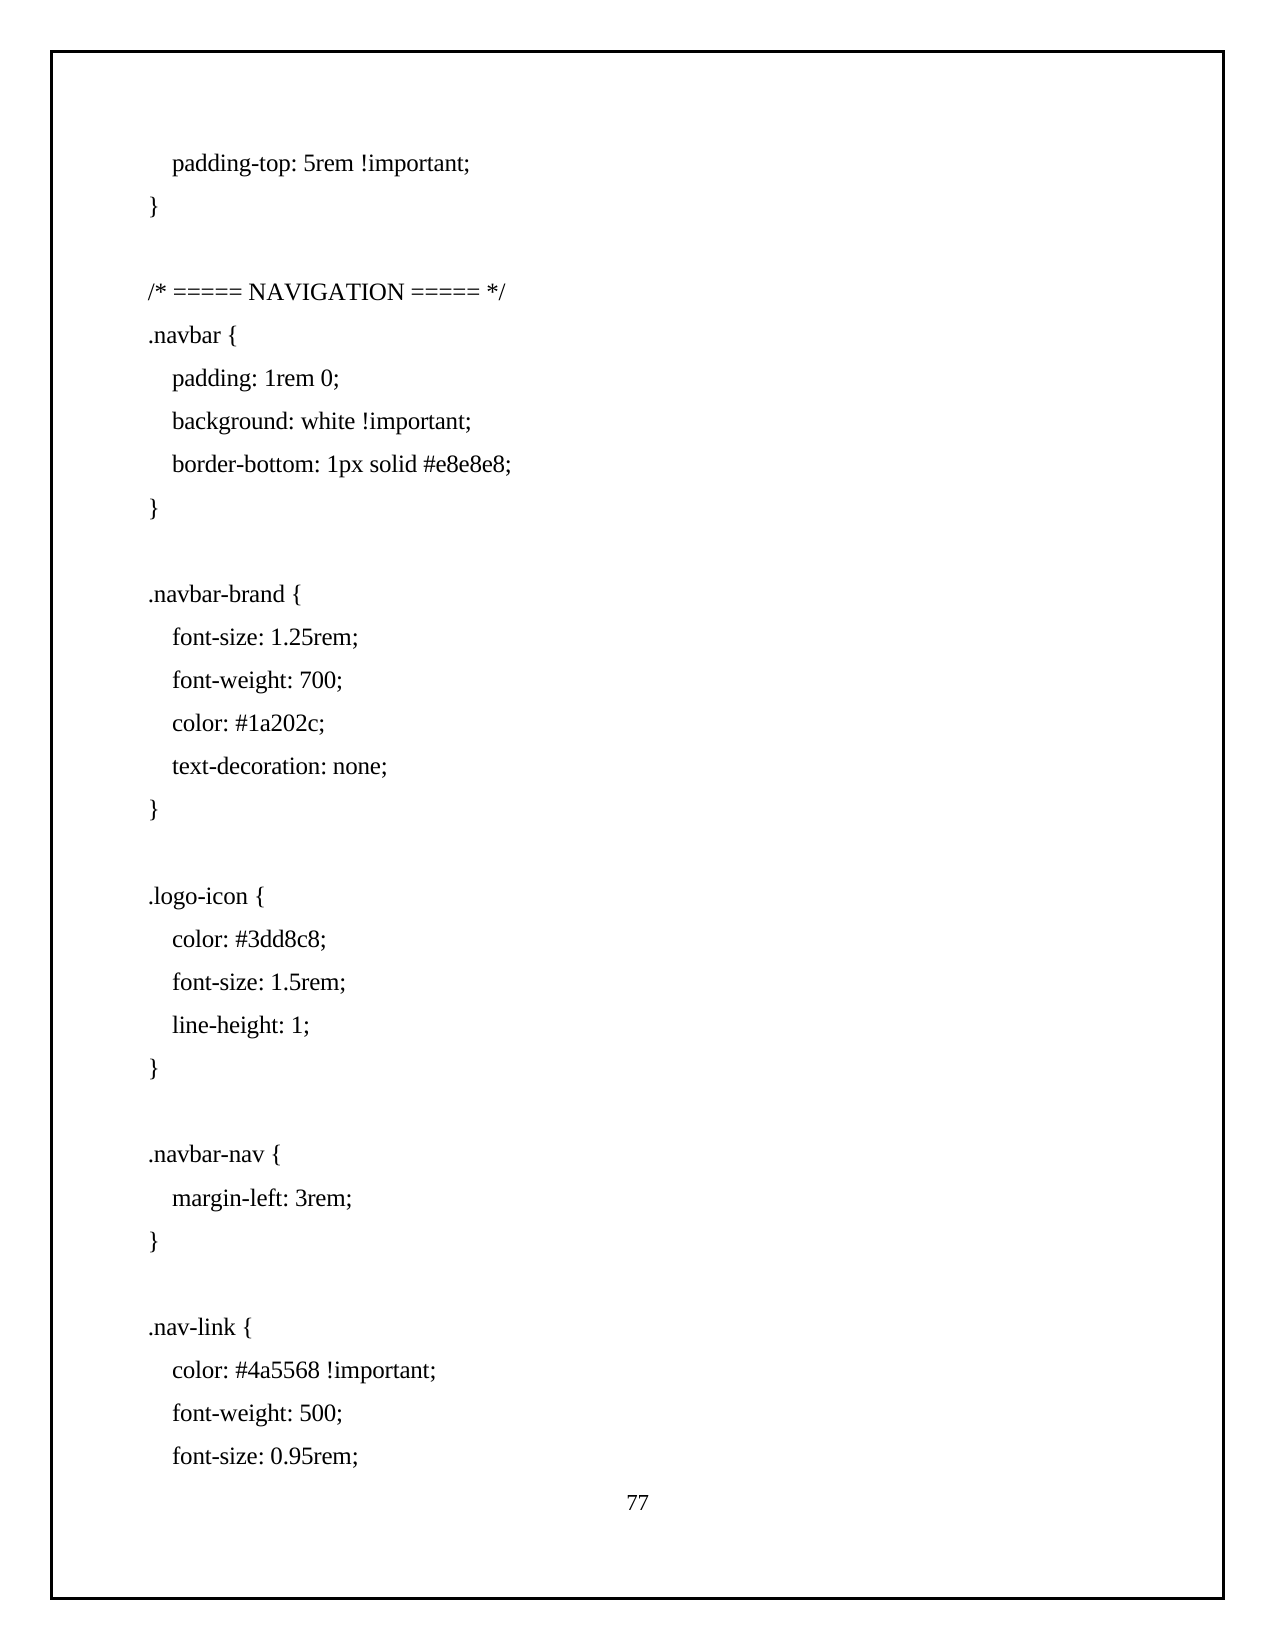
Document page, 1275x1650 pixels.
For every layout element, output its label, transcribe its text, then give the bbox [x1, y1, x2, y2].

text .navbar-nav { [148, 1139, 1127, 1168]
text font-size: 1.25rem; [148, 622, 1127, 651]
text background: white !important; [148, 406, 1127, 435]
text } [148, 794, 1127, 823]
text } [148, 191, 1127, 219]
text color: #4a5568 !important; [148, 1355, 1127, 1384]
text color: #1a202c; [148, 708, 1127, 737]
text font-weight: 500; [148, 1398, 1127, 1427]
text font-size: 0.95rem; [148, 1441, 1127, 1470]
text margin-left: 3rem; [148, 1183, 1127, 1211]
text .navbar-brand { [148, 579, 1127, 608]
text font-weight: 700; [148, 665, 1127, 694]
text .nav-link { [148, 1312, 1127, 1341]
text } [148, 1226, 1127, 1254]
text text-decoration: none; [148, 751, 1127, 780]
text border-bottom: 1px solid #e8e8e8; [148, 449, 1127, 478]
text } [148, 1053, 1127, 1082]
text padding-top: 5rem !important; [148, 148, 1127, 176]
text padding: 1rem 0; [148, 363, 1127, 392]
text /* ===== NAVIGATION ===== */ [148, 277, 1127, 306]
text .navbar { [148, 320, 1127, 349]
text line-height: 1; [148, 1010, 1127, 1039]
text } [148, 493, 1127, 521]
text .logo-icon { [148, 881, 1127, 909]
text font-size: 1.5rem; [148, 967, 1127, 996]
text color: #3dd8c8; [148, 924, 1127, 953]
